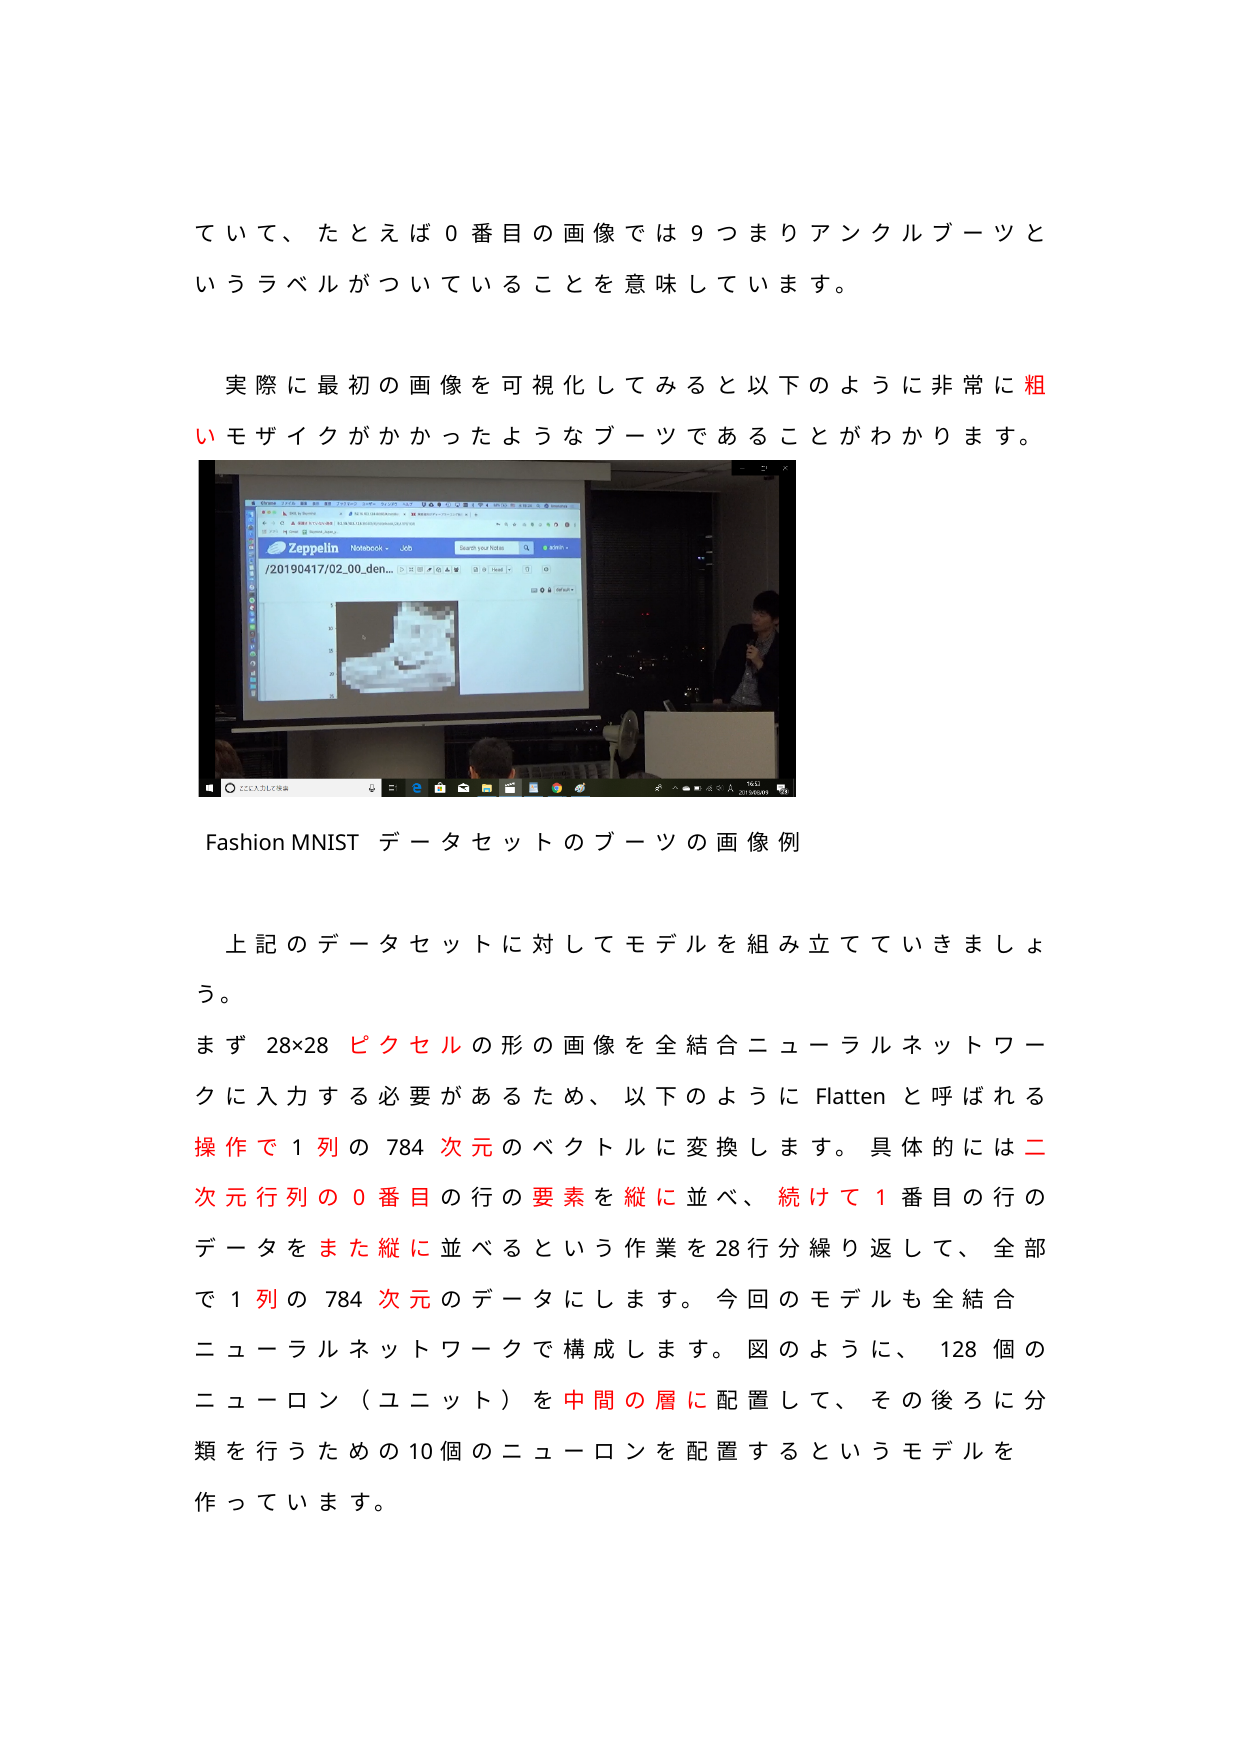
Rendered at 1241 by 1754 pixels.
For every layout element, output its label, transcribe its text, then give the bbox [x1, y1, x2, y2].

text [190, 207, 1050, 308]
text Fashion MNISTデータセットのブーツの画像例 [190, 816, 1050, 866]
text 実際に最初の画像を可視化してみると以下のように非常に粗いモザイクがかかったようなブーツであることがわかります。 [190, 359, 1050, 461]
text まず28×28ピクセルの形の画像を全結合ニューラルネットワークに入力する必要があるため、以下のようにFlattenと呼ばれる操作で1列の784次元のベクトルに変換します。具体的には二次元行列の0番目の行の要素を縦に並べ、続けて1番目の行のデータをまた縦に並べるという作業を28行分繰り返して、全部で1列の784次元のデータにします。今回のモデルも全結合ニューラルネットワークで構成します。図のように、128個のニューロン（ユニット）を中間の層に配置して、その後ろに分類を行うための10個のニューロンを配置するというモデルを作っています。 [190, 1018, 1050, 1526]
picture [198, 460, 796, 797]
text 上記のデータセットに対してモデルを組み立てていきましょう。 [190, 917, 1050, 1018]
